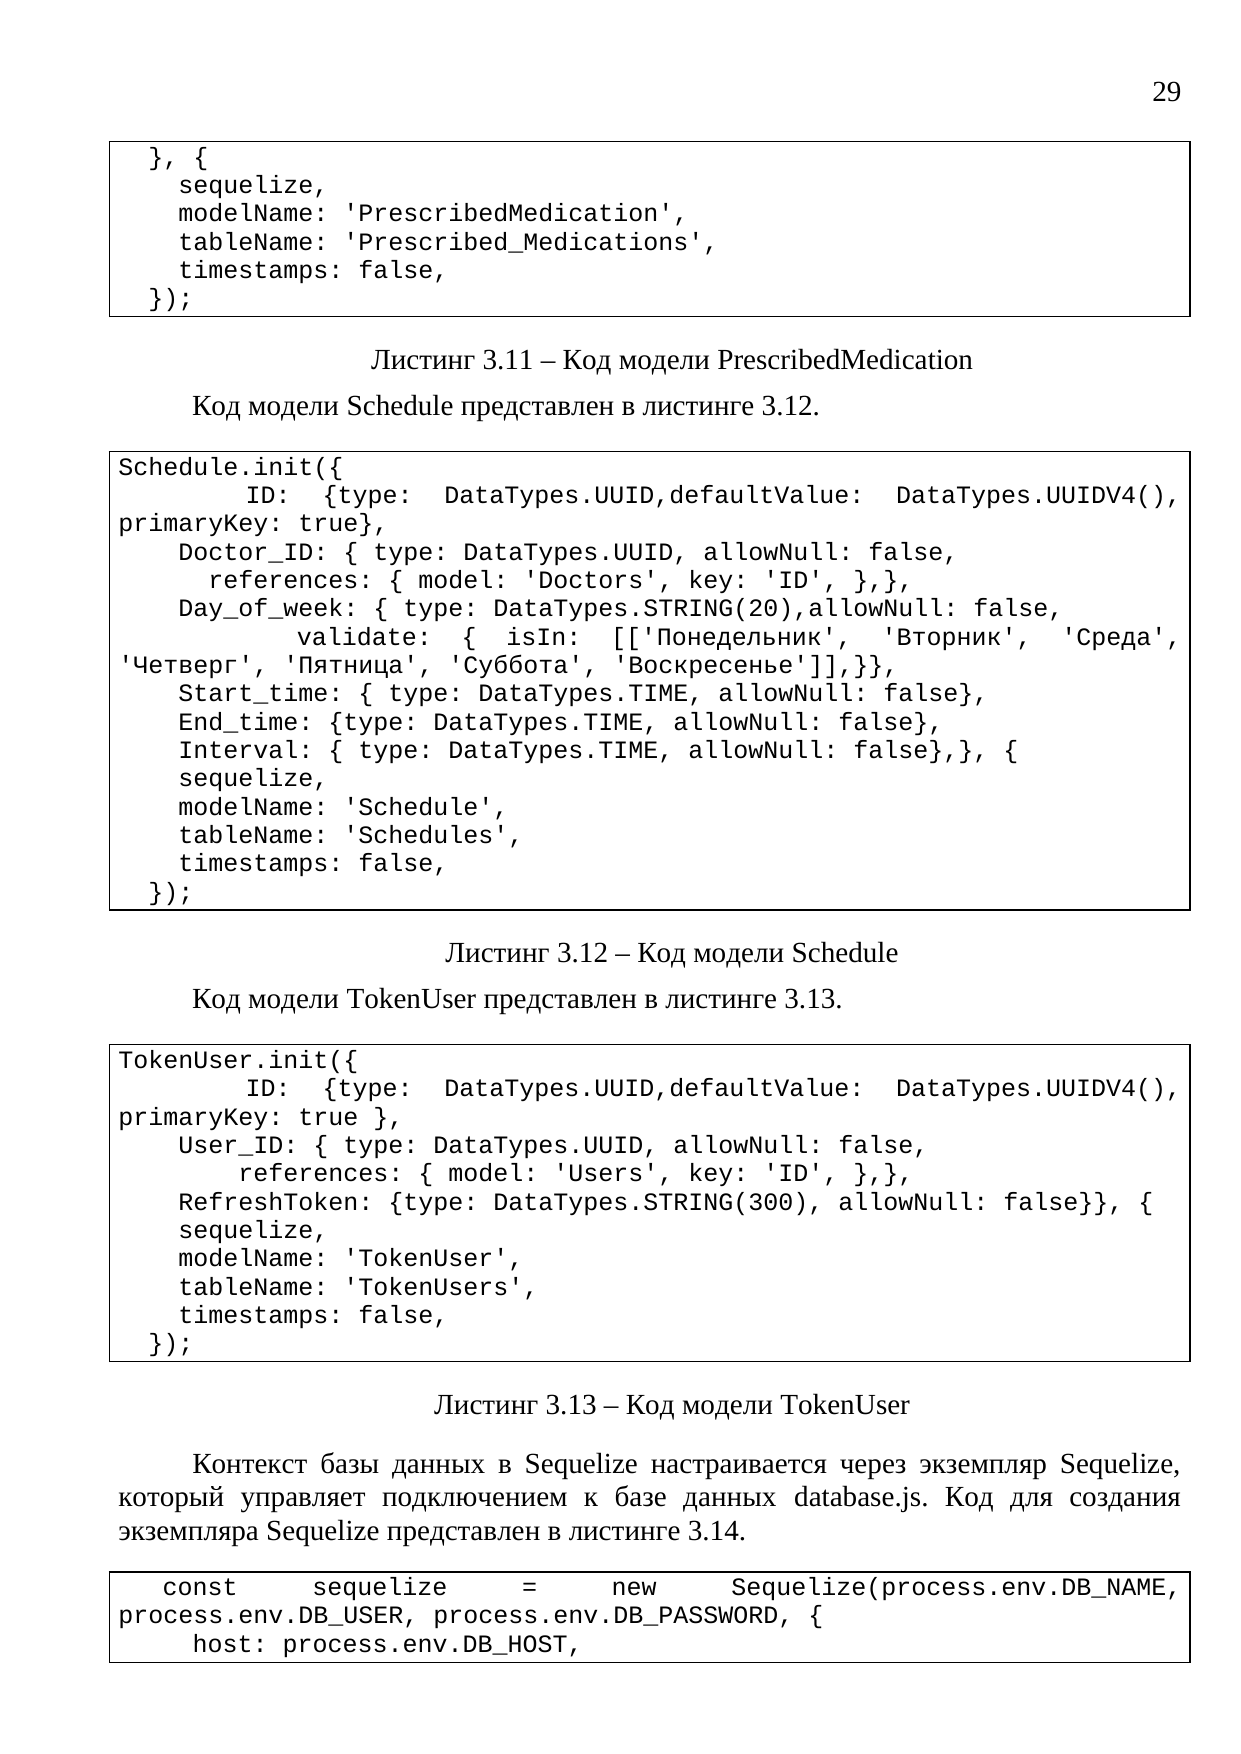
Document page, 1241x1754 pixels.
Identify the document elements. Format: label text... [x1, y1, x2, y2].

text modelName: 'TokenUser', [118, 1246, 1181, 1274]
text Код модели Schedule представлен в листинге 3.12. [118, 388, 1181, 422]
text Interval: { type: DataTypes.TIME, allowNull: false},}, { [118, 737, 1181, 766]
text references: { model: 'Doctors', key: 'ID', },}, [118, 567, 1181, 596]
text Контекст базы данных в Sequelize настраивается через экземпляр Sequelize, который управляет подключением к базе данных database.js. Код для создания экземпляра Sequelize представлен в листинге 3.14. [118, 1446, 1181, 1546]
text Start_time: { type: DataTypes.TIME, allowNull: false}, [118, 681, 1181, 709]
text timestamps: false, [118, 257, 1181, 283]
text tableName: 'TokenUsers', [118, 1274, 1181, 1302]
text Day_of_week: { type: DataTypes.STRING(20),allowNull: false, [118, 596, 1181, 624]
text modelName: 'Schedule', [118, 794, 1181, 822]
text }); [110, 876, 1189, 909]
text User_ID: { type: DataTypes.UUID, allowNull: false, [118, 1132, 1181, 1161]
text ID: {type: DataTypes.UUID,defaultValue: DataTypes.UUIDV4(), primaryKey: true }, [118, 1076, 1181, 1132]
text End_time: {type: DataTypes.TIME, allowNull: false}, [118, 709, 1181, 737]
text sequelize, [118, 766, 1181, 794]
text ID: {type: DataTypes.UUID,defaultValue: DataTypes.UUIDV4(), primaryKey: true}, [118, 482, 1181, 539]
text host: process.env.DB_HOST, [110, 1628, 1189, 1662]
text timestamps: false, [118, 851, 1181, 876]
text validate: { isIn: [['Понедельник', 'Вторник', 'Среда', 'Четверг', 'Пятница', 'Суббота', 'Воскресенье']],}}, [118, 624, 1181, 681]
text RefreshToken: {type: DataTypes.STRING(300), allowNull: false}}, { [118, 1189, 1181, 1217]
text sequelize, [118, 1217, 1181, 1246]
text Код модели TokenUser представлен в листинге 3.13. [118, 982, 1181, 1015]
text }); [110, 1328, 1189, 1361]
text references: { model: 'Users', key: 'ID', },}, [118, 1161, 1181, 1189]
text Schedule.init({ [110, 452, 1189, 482]
text Листинг 3.12 – Код модели Schedule [118, 936, 1181, 969]
text }, { [110, 142, 1189, 172]
text Листинг 3.13 – Код модели TokenUser [118, 1387, 1181, 1421]
text Листинг 3.11 – Код модели PrescribedMedication [118, 342, 1181, 376]
text modelName: 'PrescribedMedication', [118, 201, 1181, 229]
text timestamps: false, [118, 1302, 1181, 1328]
text const sequelize = new Sequelize(process.env.DB_NAME, process.env.DB_USER, process.env.DB_PASSWORD, { [110, 1573, 1189, 1628]
text sequelize, [118, 172, 1181, 201]
text }); [110, 283, 1189, 316]
text tableName: 'Schedules', [118, 822, 1181, 851]
text tableName: 'Prescribed_Medications', [118, 229, 1181, 257]
text Doctor_ID: { type: DataTypes.UUID, allowNull: false, [118, 539, 1181, 567]
text TokenUser.init({ [110, 1045, 1189, 1076]
